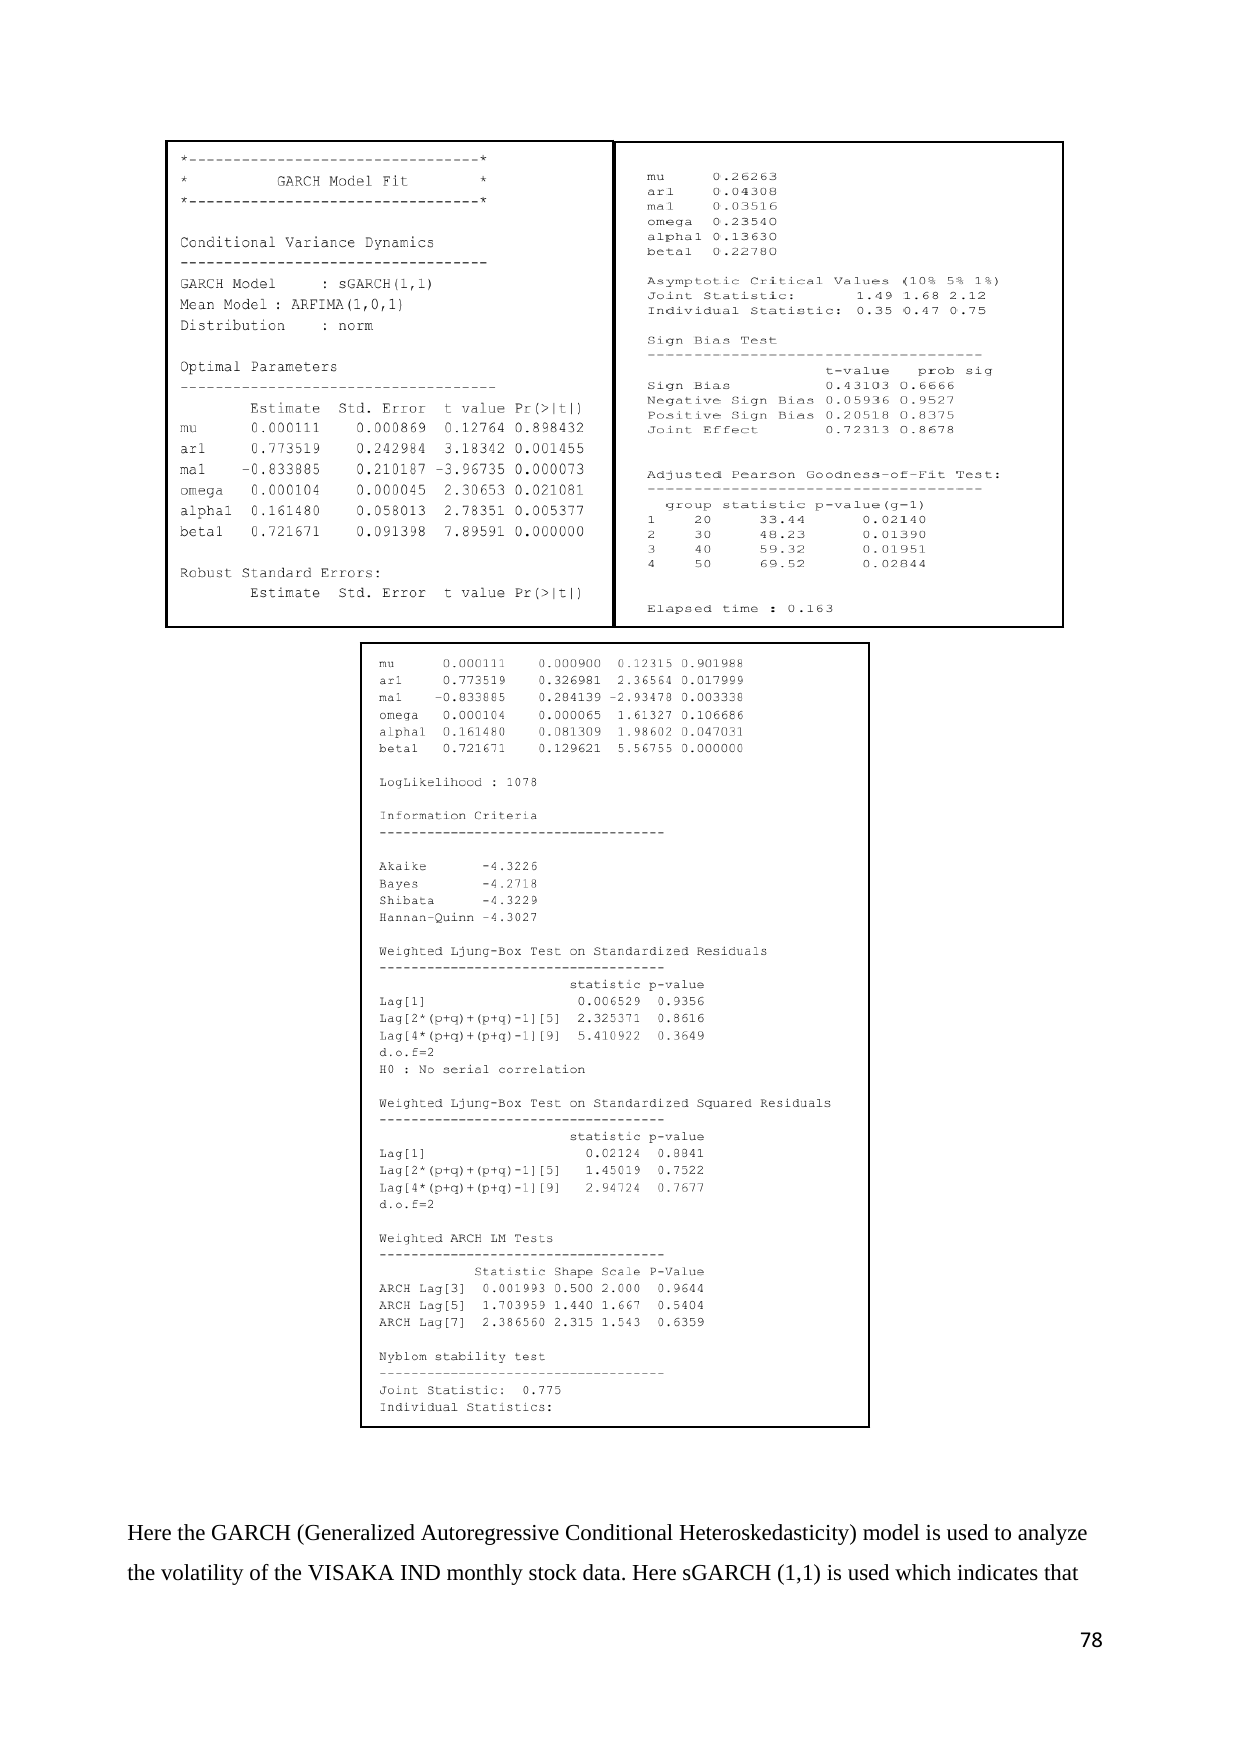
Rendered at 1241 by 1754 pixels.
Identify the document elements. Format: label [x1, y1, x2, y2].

picture [362, 644, 868, 1426]
picture [168, 142, 612, 626]
picture [616, 143, 1062, 626]
text [127, 1519, 1103, 1585]
